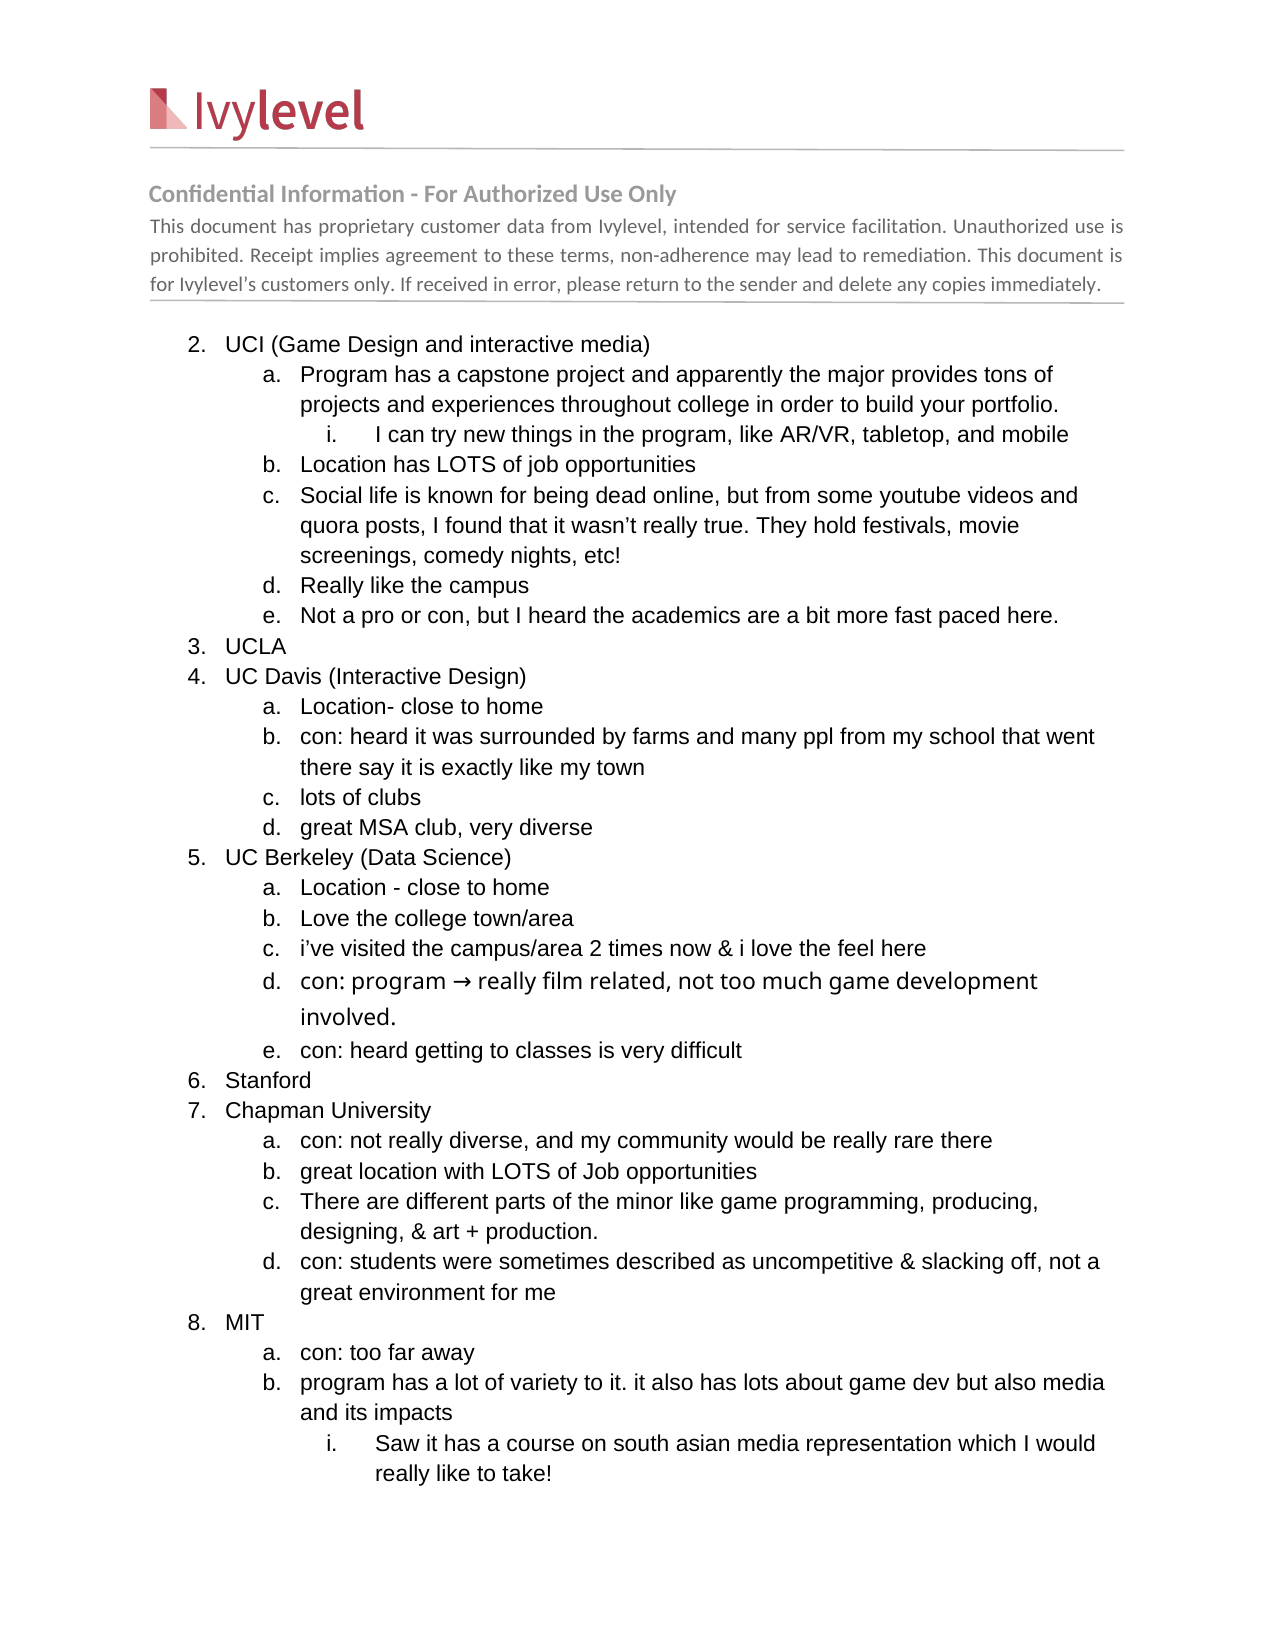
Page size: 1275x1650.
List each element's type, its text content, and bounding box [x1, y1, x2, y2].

list Not a pro or con, but I heard the academics are a bit more fast paced here. [262, 602, 1125, 629]
list UC Berkeley (Data Science) [187, 844, 1125, 870]
list con: heard it was surrounded by farms and many ppl from my school that went there say it is exactly like my town [262, 723, 1125, 780]
list Location- close to home [262, 693, 1125, 719]
list con: heard getting to classes is very difficult [262, 1037, 1125, 1063]
list I can try new things in the program, like AR/VR, tabletop, and mobile [337, 421, 1125, 447]
list con: students were sometimes described as uncompetitive & slacking off, not a great environment for me [262, 1248, 1125, 1305]
list UCI (Game Design and interactive media) [187, 331, 1125, 357]
list UC Davis (Interactive Design) [187, 663, 1125, 689]
list UCLA [187, 633, 1125, 659]
list Program has a capstone project and apparently the major provides tons of projects and experiences throughout college in order to build your portfolio. [262, 361, 1125, 417]
list i’ve visited the campus/area 2 times now & i love the feel here [262, 935, 1125, 961]
list con: program → really film related, not too much game development involved. [262, 965, 1125, 1032]
list great MSA club, very diverse [262, 814, 1125, 840]
list lots of clubs [262, 784, 1125, 810]
list con: not really diverse, and my community would be really rare there [262, 1127, 1125, 1154]
list program has a lot of variety to it. it also has lots about game dev but also media and its impacts [262, 1369, 1125, 1426]
picture [150, 75, 365, 144]
list Chapman University [187, 1097, 1125, 1123]
list Location has LOTS of job opportunities [262, 451, 1125, 478]
list Saw it has a course on south asian media representation which I would really like to take! [337, 1429, 1125, 1486]
list Really like the campus [262, 572, 1125, 598]
list great location with LOTS of Job opportunities [262, 1158, 1125, 1184]
list Love the college town/area [262, 904, 1125, 931]
list con: too far away [262, 1339, 1125, 1365]
list Stanford [187, 1067, 1125, 1093]
list MIT [187, 1309, 1125, 1335]
list There are different parts of the minor like game programming, producing, designing, & art + production. [262, 1188, 1125, 1244]
list Social life is known for being dead online, but from some youtube videos and quora posts, I found that it wasn’t really true. They hold festivals, movie screenings, comedy nights, etc! [262, 482, 1125, 568]
list Location - close to home [262, 874, 1125, 901]
